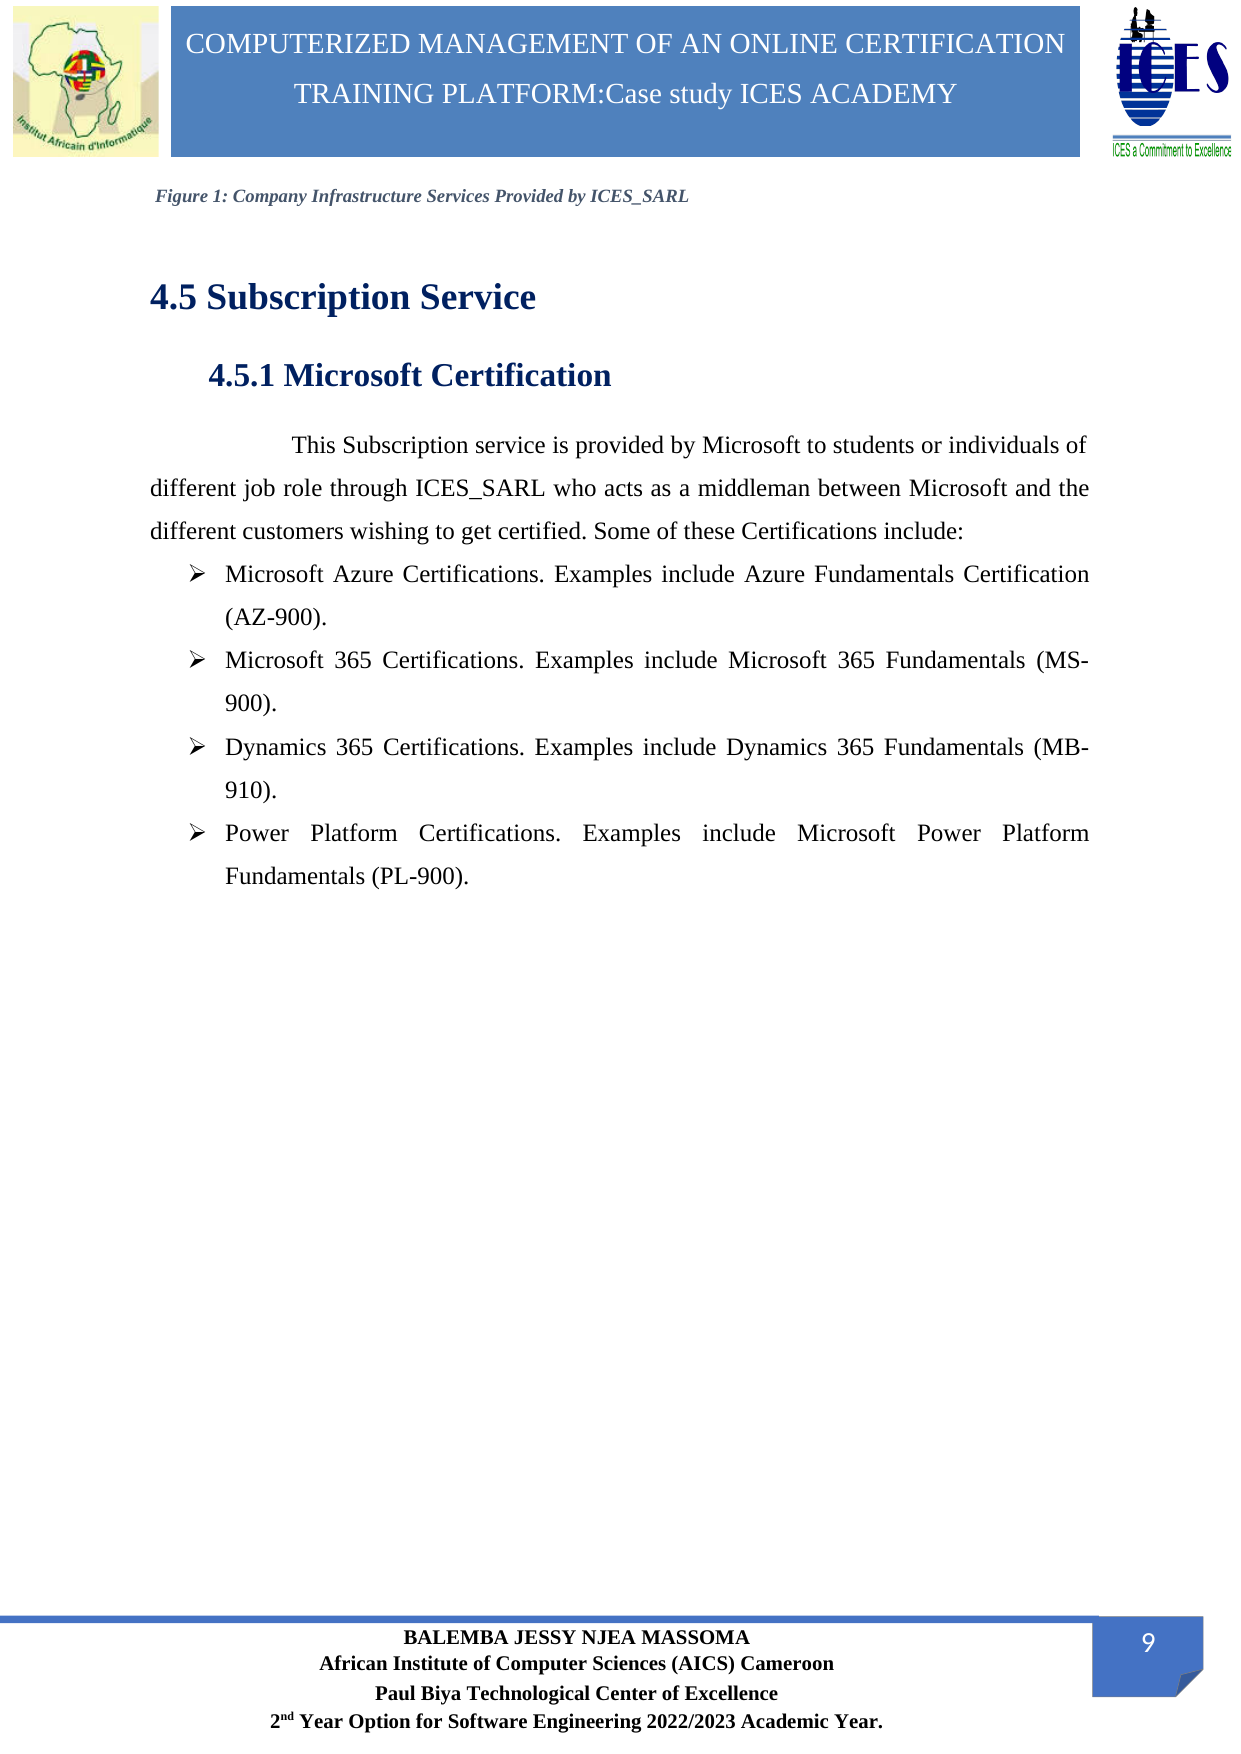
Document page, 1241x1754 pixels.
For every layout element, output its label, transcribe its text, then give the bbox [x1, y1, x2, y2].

text 4.5 Subscription Service [150, 274, 1090, 317]
list Dynamics 365 Certifications. Examples include Dynamics 365 Fundamentals (MB-910). [187, 732, 1090, 803]
list Power Platform Certifications. Examples include Microsoft Power Platform Fundamentals (PL-900). [187, 818, 1090, 890]
text 4.5.1 Microsoft Certification [150, 356, 1090, 394]
list Microsoft Azure Certifications. Examples include Azure Fundamentals Certification (AZ-900). [187, 559, 1090, 631]
text This Subscription service is provided by Microsoft to students or individuals of different job role through ICES_SARL who acts as a middleman between Microsoft and the different customers wishing to get certified. Some of these Certifications include: [150, 430, 1090, 545]
picture [1112, 6, 1232, 157]
picture [13, 6, 159, 157]
list Microsoft 365 Certifications. Examples include Microsoft 365 Fundamentals (MS-900). [187, 645, 1090, 717]
